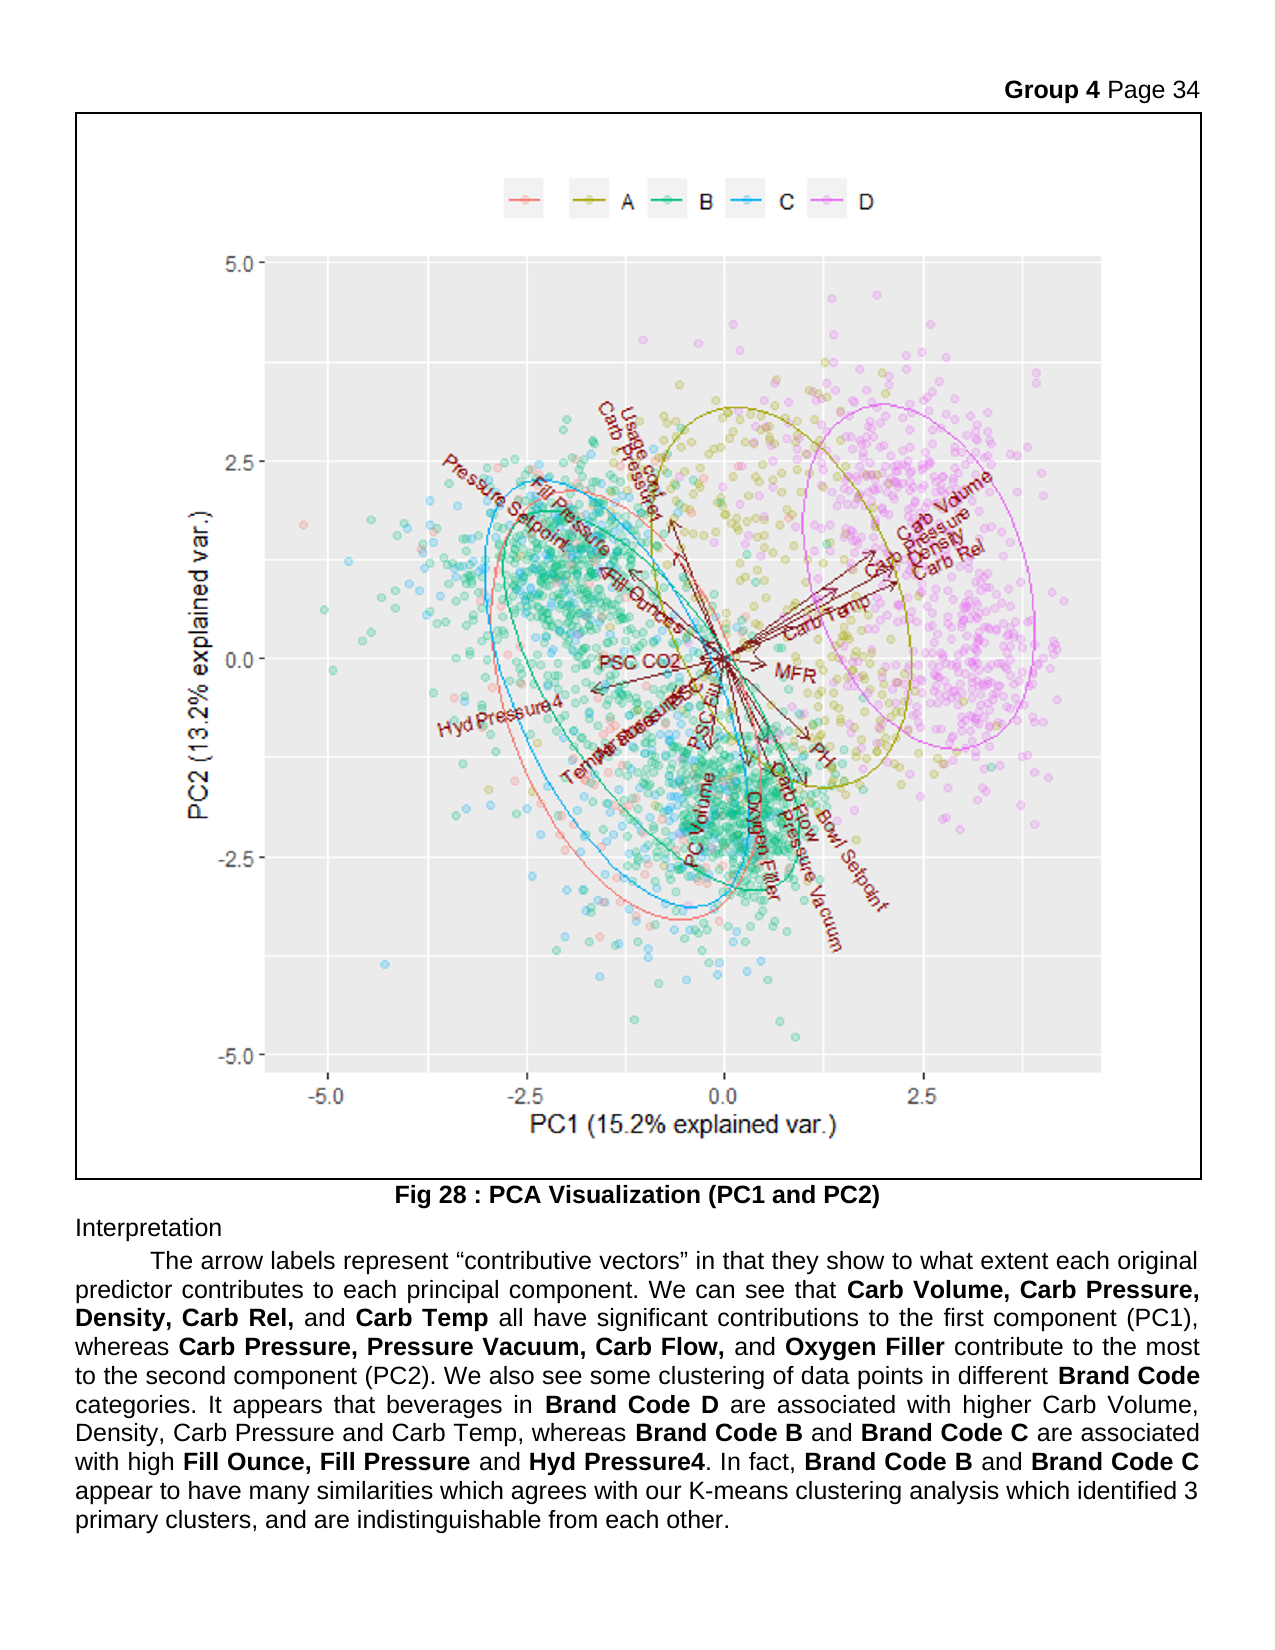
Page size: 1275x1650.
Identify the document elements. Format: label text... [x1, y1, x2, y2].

text Interpretation [75, 1213, 1200, 1242]
text Fig 28 : PCA Visualization (PC1 and PC2) [75, 1180, 1200, 1209]
picture [162, 149, 1115, 1143]
text The arrow labels represent “contributive vectors” in that they show to what extent each original predictor contributes to each principal component. We can see that Carb Volume, Carb Pressure, Density, Carb Rel, and Carb Temp all have significant contributions to the first component (PC1), whereas Carb Pressure, Pressure Vacuum, Carb Flow, and Oxygen Filler contribute to the most to the second component (PC2). We also see some clustering of data points in different Brand Code categories. It appears that beverages in Brand Code D are associated with higher Carb Volume, Density, Carb Pressure and Carb Temp, whereas Brand Code B and Brand Code C are associated with high Fill Ounce, Fill Pressure and Hyd Pressure4. In fact, Brand Code B and Brand Code C appear to have many similarities which agrees with our K-means clustering analysis which identified 3 primary clusters, and are indistinguishable from each other. [75, 1246, 1200, 1533]
table_cell [77, 114, 1200, 1178]
